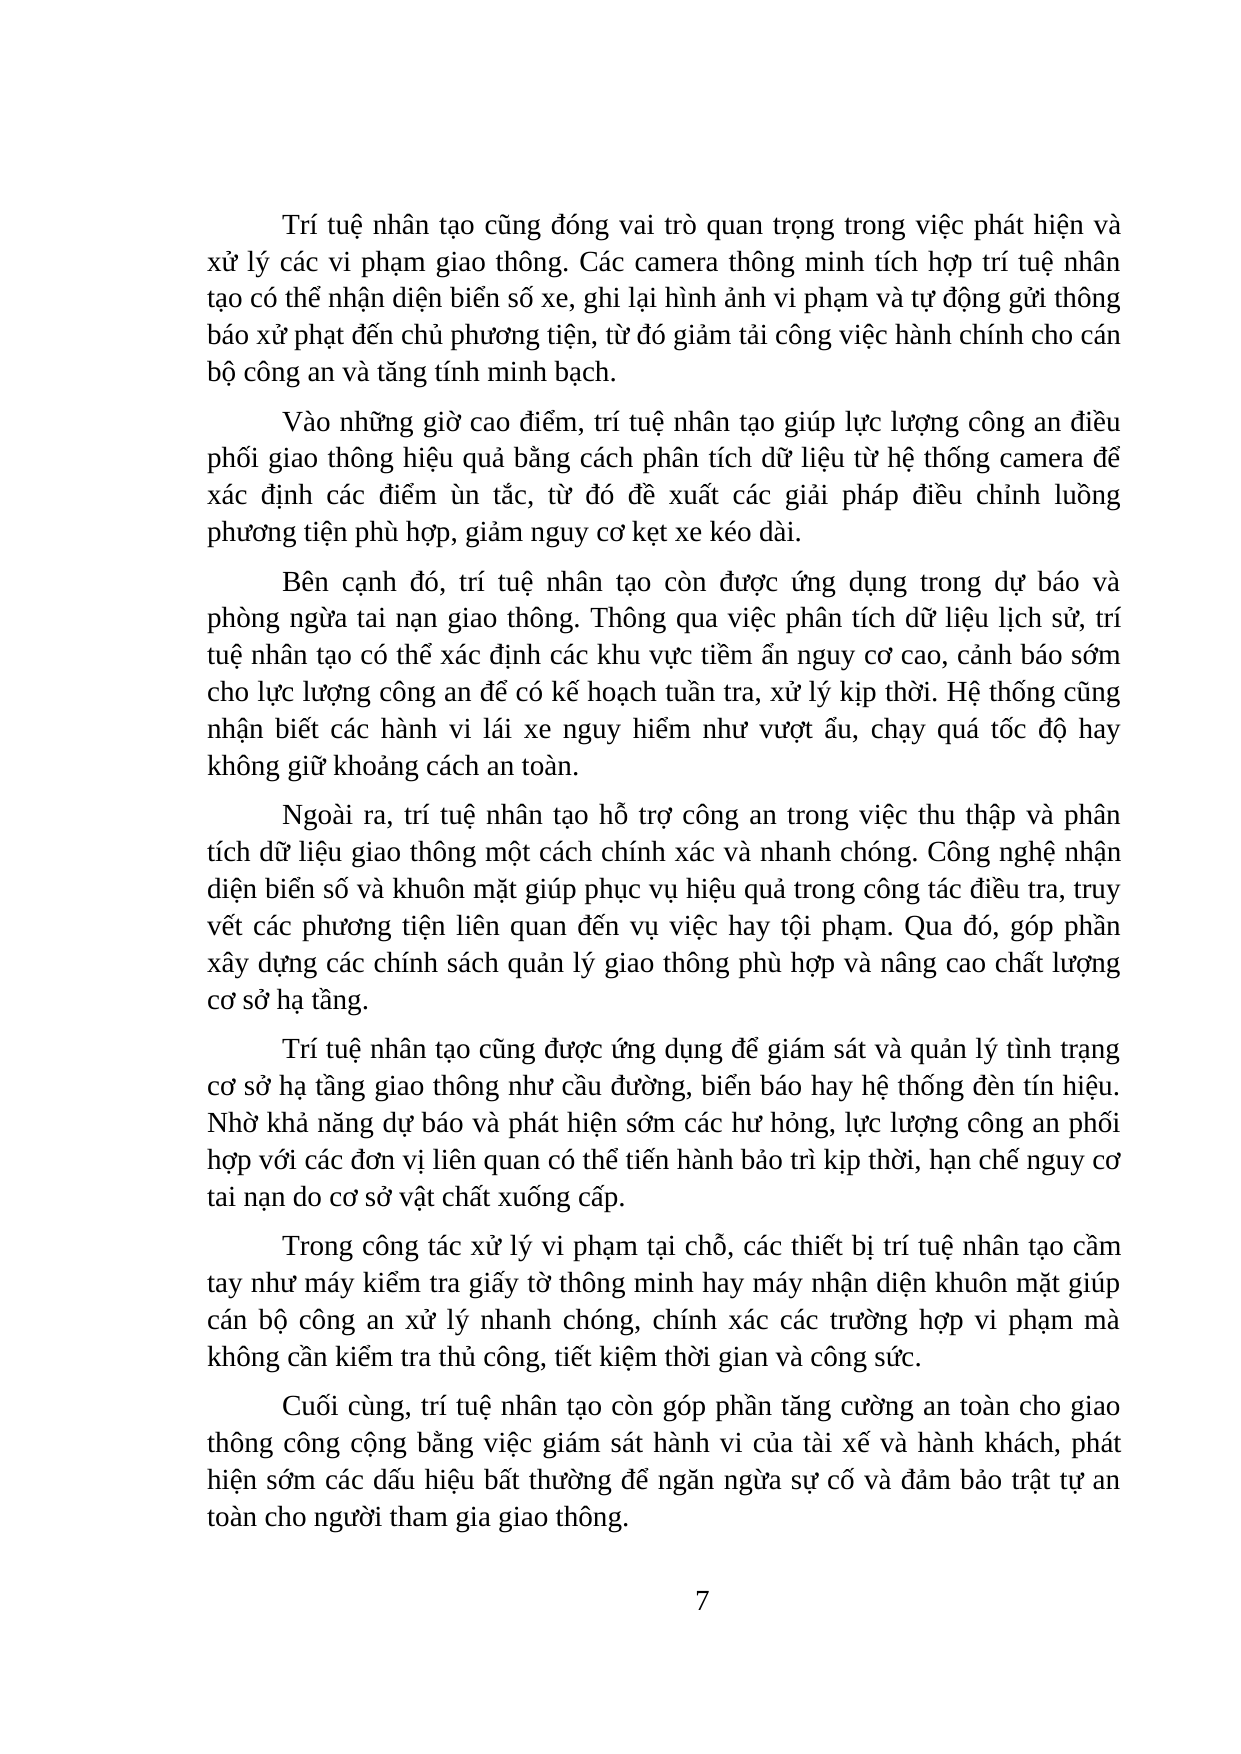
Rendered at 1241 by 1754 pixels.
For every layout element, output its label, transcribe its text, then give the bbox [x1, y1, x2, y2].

text Ngoài ra, trí tuệ nhân tạo hỗ trợ công an trong việc thu thập và phân tích dữ liệu giao thông một cách chính xác và nhanh chóng. Công nghệ nhận diện biển số và khuôn mặt giúp phục vụ hiệu quả trong công tác điều tra, truy vết các phương tiện liên quan đến vụ việc hay tội phạm. Qua đó, góp phần xây dựng các chính sách quản lý giao thông phù hợp và nâng cao chất lượng cơ sở hạ tầng. [207, 797, 1122, 1015]
text Cuối cùng, trí tuệ nhân tạo còn góp phần tăng cường an toàn cho giao thông công cộng bằng việc giám sát hành vi của tài xế và hành khách, phát hiện sớm các dấu hiệu bất thường để ngăn ngừa sự cố và đảm bảo trật tự an toàn cho người tham gia giao thông. [207, 1388, 1122, 1532]
text Trí tuệ nhân tạo cũng đóng vai trò quan trọng trong việc phát hiện và xử lý các vi phạm giao thông. Các camera thông minh tích hợp trí tuệ nhân tạo có thể nhận diện biển số xe, ghi lại hình ảnh vi phạm và tự động gửi thông báo xử phạt đến chủ phương tiện, từ đó giảm tải công việc hành chính cho cán bộ công an và tăng tính minh bạch. [207, 207, 1122, 388]
text Trong công tác xử lý vi phạm tại chỗ, các thiết bị trí tuệ nhân tạo cầm tay như máy kiểm tra giấy tờ thông minh hay máy nhận diện khuôn mặt giúp cán bộ công an xử lý nhanh chóng, chính xác các trường hợp vi phạm mà không cần kiểm tra thủ công, tiết kiệm thời gian và công sức. [207, 1228, 1122, 1372]
text Bên cạnh đó, trí tuệ nhân tạo còn được ứng dụng trong dự báo và phòng ngừa tai nạn giao thông. Thông qua việc phân tích dữ liệu lịch sử, trí tuệ nhân tạo có thể xác định các khu vực tiềm ẩn nguy cơ cao, cảnh báo sớm cho lực lượng công an để có kế hoạch tuần tra, xử lý kịp thời. Hệ thống cũng nhận biết các hành vi lái xe nguy hiểm như vượt ẩu, chạy quá tốc độ hay không giữ khoảng cách an toàn. [207, 564, 1122, 782]
text Vào những giờ cao điểm, trí tuệ nhân tạo giúp lực lượng công an điều phối giao thông hiệu quả bằng cách phân tích dữ liệu từ hệ thống camera để xác định các điểm ùn tắc, từ đó đề xuất các giải pháp điều chỉnh luồng phương tiện phù hợp, giảm nguy cơ kẹt xe kéo dài. [207, 404, 1122, 548]
text Trí tuệ nhân tạo cũng được ứng dụng để giám sát và quản lý tình trạng cơ sở hạ tầng giao thông như cầu đường, biển báo hay hệ thống đèn tín hiệu. Nhờ khả năng dự báo và phát hiện sớm các hư hỏng, lực lượng công an phối hợp với các đơn vị liên quan có thể tiến hành bảo trì kịp thời, hạn chế nguy cơ tai nạn do cơ sở vật chất xuống cấp. [207, 1031, 1122, 1212]
